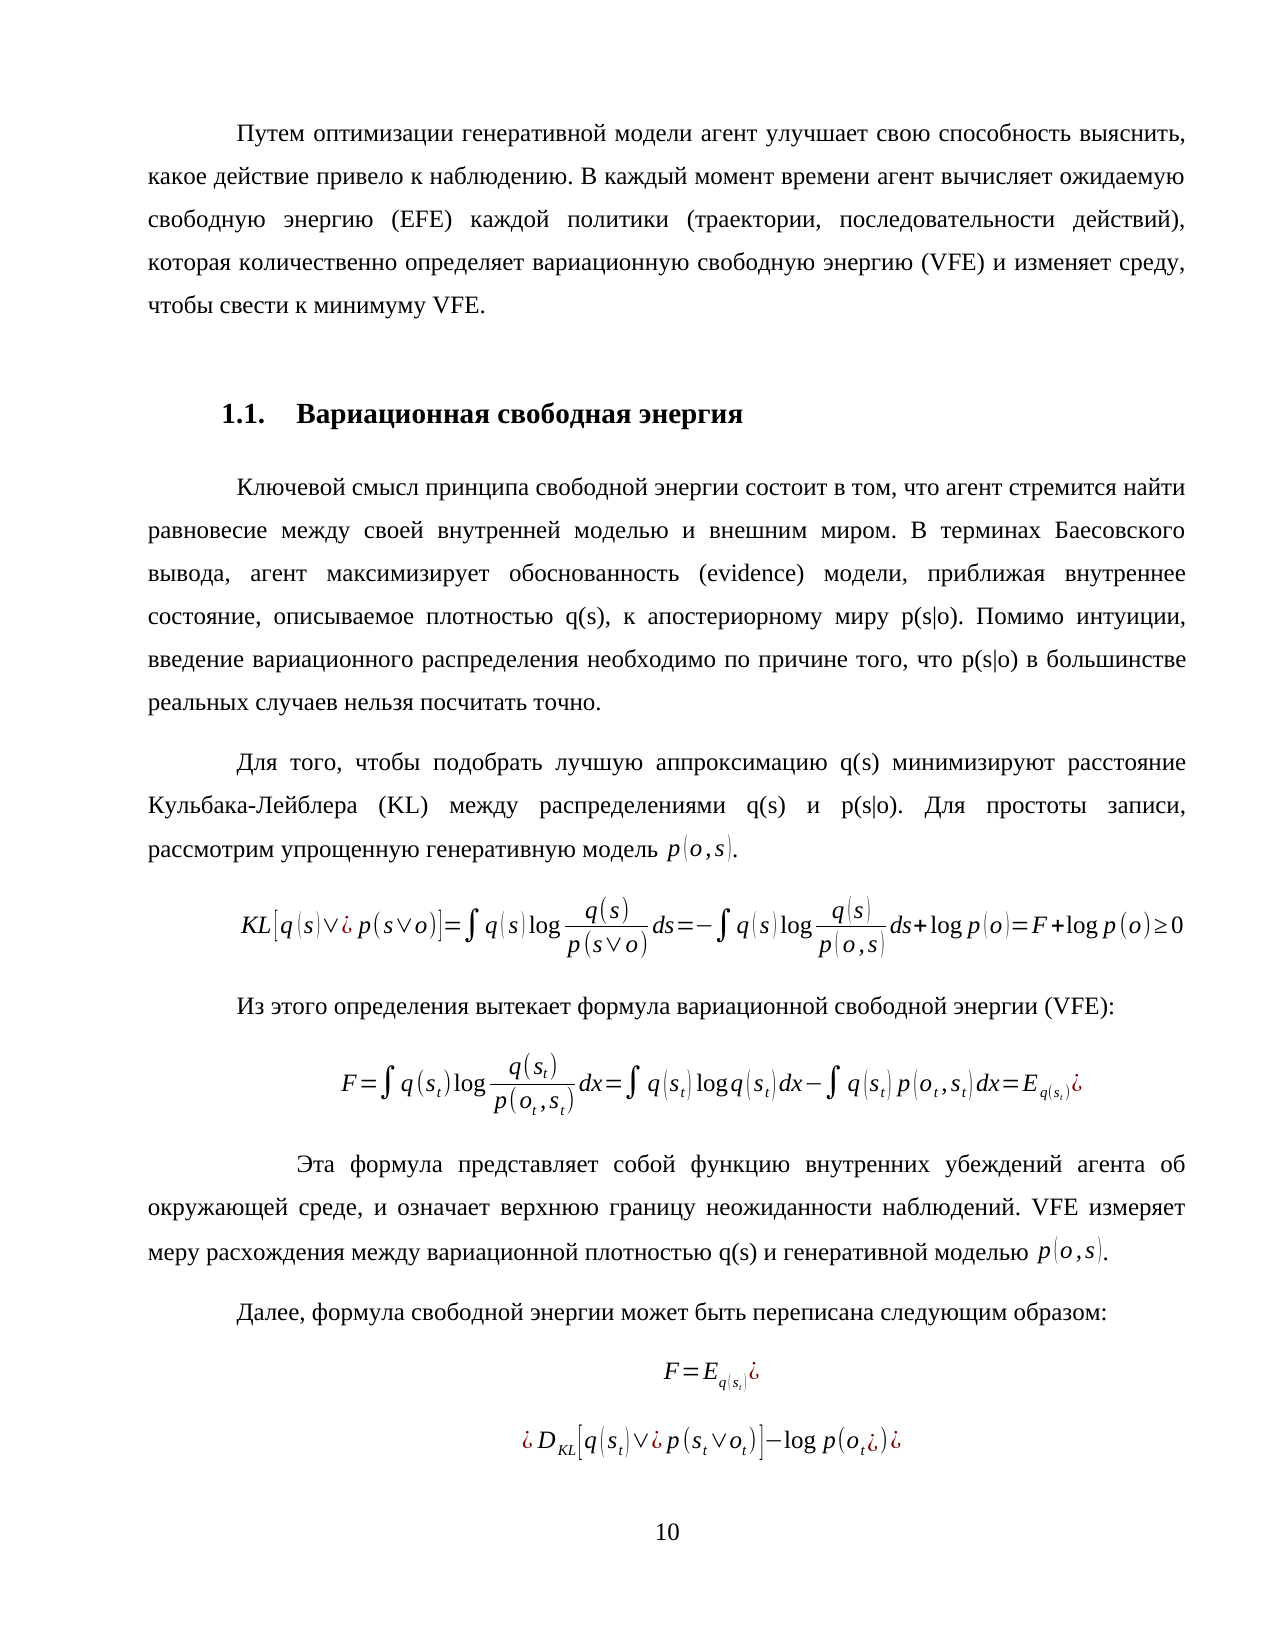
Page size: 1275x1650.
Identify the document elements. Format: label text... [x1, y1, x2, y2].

text Ключевой смысл принципа свободной энергии состоит в том, что агент стремится найти равновесие между своей внутренней моделью и внешним миром. В терминах Баесовского вывода, агент максимизирует обоснованность (evidence) модели, приближая внутреннее состояние, описываемое плотностью q(s), к апостериорному миру p(s|o). Помимо интуиции, введение вариационного распределения необходимо по причине того, что p(s|o) в большинстве реальных случаев нельзя посчитать точно. [148, 472, 1186, 716]
text Путем оптимизации генеративной модели агент улучшает свою способность выяснить, какое действие привело к наблюдению. В каждый момент времени агент вычисляет ожидаемую свободную энергию (EFE) каждой политики (траектории, последовательности действий), которая количественно определяет вариационную свободную энергию (VFE) и изменяет среду, чтобы свести к минимуму VFE. [148, 118, 1186, 319]
text Из этого определения вытекает формула вариационной свободной энергии (VFE): [148, 991, 1186, 1020]
text Эта формула представляет собой функцию внутренних убеждений агента об окружающей среде, и означает верхнюю границу неожиданности наблюдений. VFE измеряет меру расхождения между вариационной плотностью q(s) и генеративной моделью . [148, 1149, 1186, 1266]
text Далее, формула свободной энергии может быть переписана следующим образом: [148, 1297, 1186, 1326]
list Вариационная свободная энергия [221, 396, 1186, 430]
text Для того, чтобы подобрать лучшую аппроксимацию q(s) минимизируют расстояние Кульбака-Лейблера (KL) между распределениями q(s) и p(s|o). Для простоты записи, рассмотрим упрощенную генеративную модель . [148, 747, 1186, 864]
